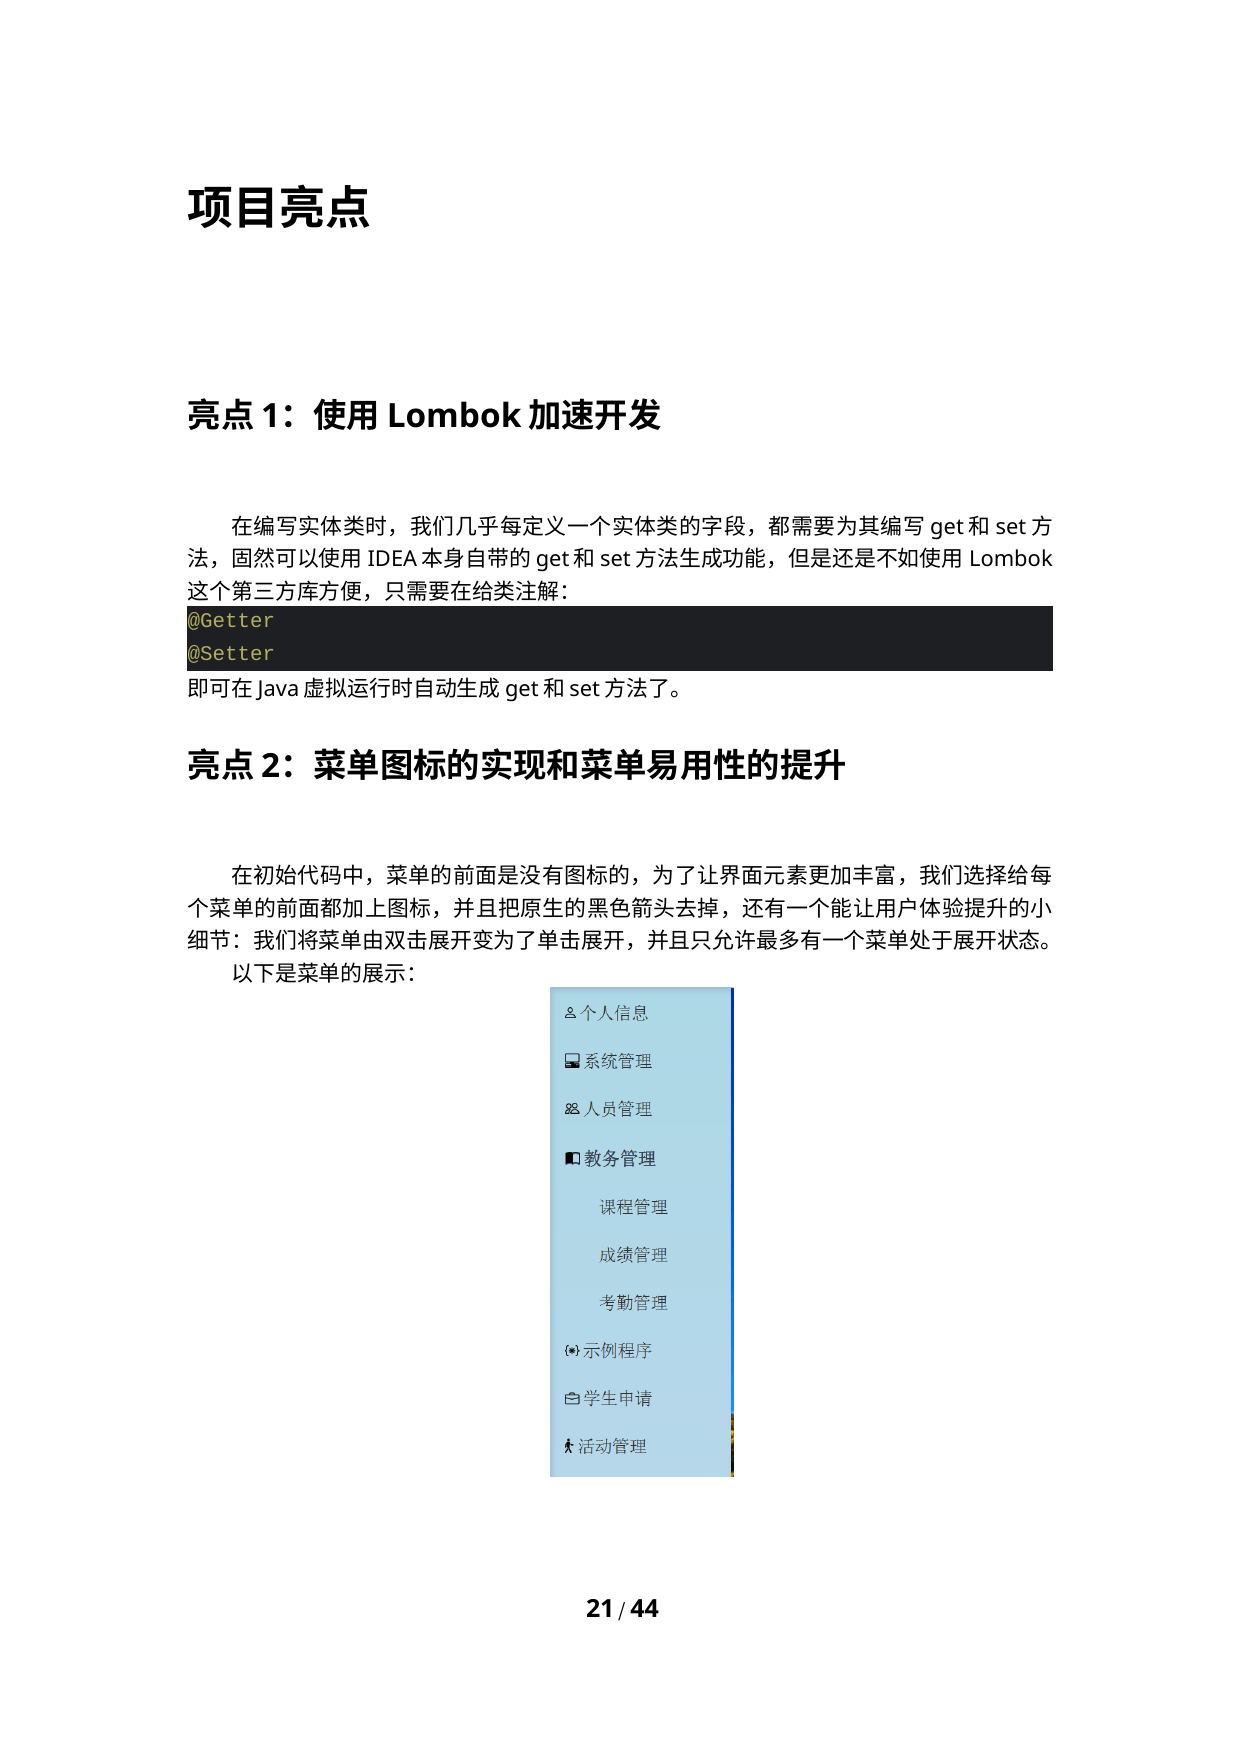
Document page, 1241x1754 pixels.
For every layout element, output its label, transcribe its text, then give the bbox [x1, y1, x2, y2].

text @Getter @Setter [187, 606, 1053, 671]
text 以下是菜单的展示： [187, 955, 1053, 988]
text 在编写实体类时，我们几乎每定义一个实体类的字段，都需要为其编写get和set方法，固然可以使用IDEA本身自带的get和set方法生成功能，但是还是不如使用Lombok这个第三方库方便，只需要在给类注解： [187, 508, 1053, 606]
picture [550, 987, 734, 1477]
subtitle 亮点2：菜单图标的实现和菜单易用性的提升 [187, 730, 1053, 795]
text 在初始代码中，菜单的前面是没有图标的，为了让界面元素更加丰富，我们选择给每个菜单的前面都加上图标，并且把原生的黑色箭头去掉，还有一个能让用户体验提升的小细节：我们将菜单由双击展开变为了单击展开，并且只允许最多有一个菜单处于展开状态。 [187, 858, 1053, 955]
subtitle 项目亮点 [187, 156, 1053, 253]
text 即可在Java虚拟运行时自动生成get和set方法了。 [187, 671, 1053, 703]
subtitle 亮点1：使用Lombok加速开发 [187, 381, 1053, 446]
